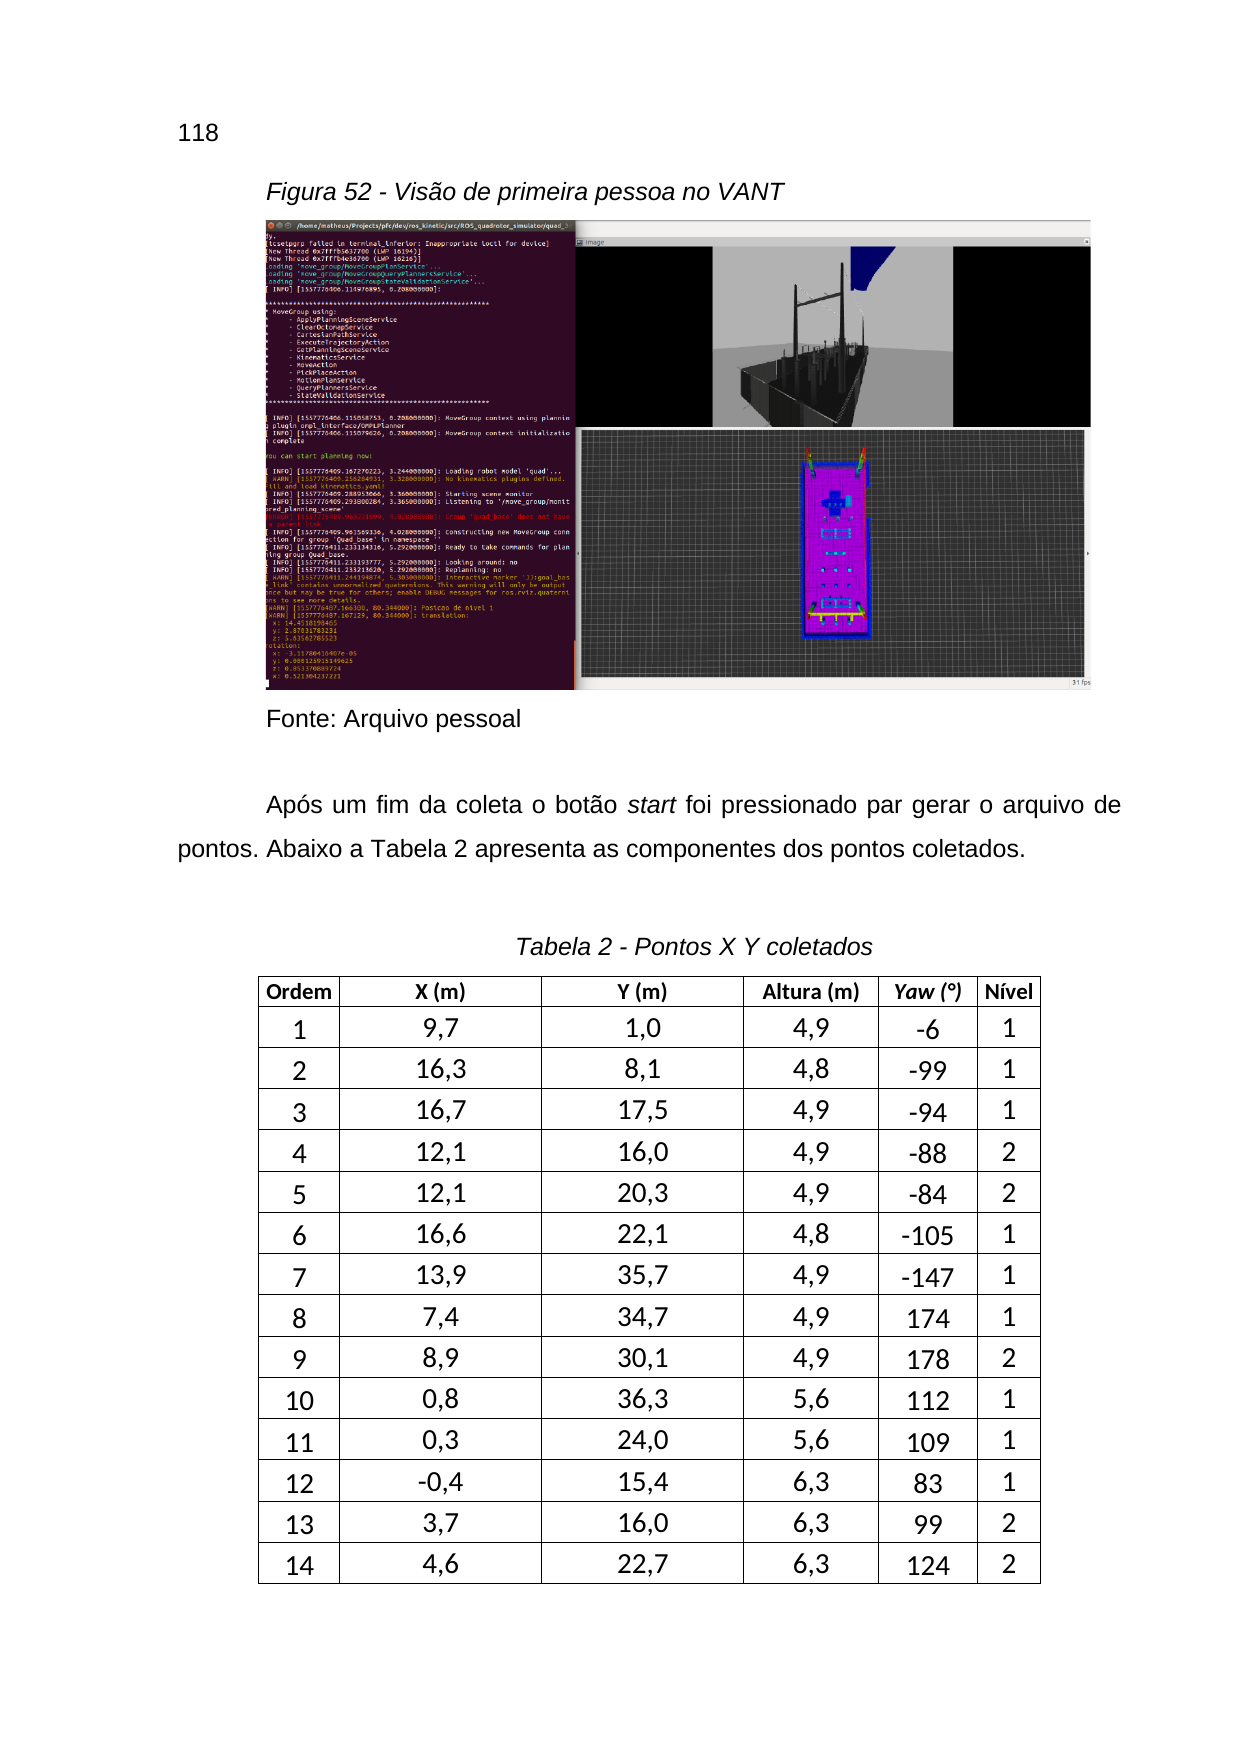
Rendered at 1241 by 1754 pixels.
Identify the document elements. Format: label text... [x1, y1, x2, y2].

table_cell 1,0 [542, 1007, 743, 1047]
table_cell 16,0 [542, 1502, 743, 1542]
table_cell 1 [978, 1048, 1040, 1088]
table_cell 16,0 [542, 1130, 743, 1171]
table_cell 16,6 [340, 1213, 541, 1253]
table_cell 178 [879, 1337, 977, 1377]
table_cell 24,0 [542, 1419, 743, 1459]
table_cell 99 [879, 1502, 977, 1542]
table_cell 14 [259, 1543, 339, 1583]
table_cell -84 [879, 1172, 977, 1212]
table_cell 22,7 [542, 1543, 743, 1583]
table_cell 2 [978, 1130, 1040, 1171]
table_cell 5,6 [744, 1419, 878, 1459]
table_cell 35,7 [542, 1254, 743, 1294]
table_cell 16,7 [340, 1089, 541, 1129]
table_cell 4,8 [744, 1213, 878, 1253]
table_cell -99 [879, 1048, 977, 1088]
text Após um fim da coleta o botão start foi pressionado par gerar o arquivo de pontos. Abaixo a Tabela 2 apresenta as componentes dos pontos coletados. [177, 791, 1122, 862]
text Figura 52 - Visão de primeira pessoa no VANT [177, 177, 1122, 206]
table_cell 13 [259, 1502, 339, 1542]
table_cell 4,8 [744, 1048, 878, 1088]
table_cell 15,4 [542, 1460, 743, 1501]
table_cell 4,9 [744, 1295, 878, 1336]
table_cell 7,4 [340, 1295, 541, 1336]
table_header X (m) [340, 977, 541, 1006]
table_cell 174 [879, 1295, 977, 1336]
table_cell -105 [879, 1213, 977, 1253]
table_cell 1 [978, 1460, 1040, 1501]
table_cell -6 [879, 1007, 977, 1047]
table_cell 1 [978, 1213, 1040, 1253]
table_cell 8,9 [340, 1337, 541, 1377]
table_cell 112 [879, 1378, 977, 1418]
table_cell 12,1 [340, 1172, 541, 1212]
table_cell 2 [978, 1502, 1040, 1542]
table_cell 109 [879, 1419, 977, 1459]
table_header Yaw (°) [879, 977, 977, 1006]
table_cell 9 [259, 1337, 339, 1377]
table_cell 1 [978, 1419, 1040, 1459]
table_cell -0,4 [340, 1460, 541, 1501]
table_cell 2 [978, 1172, 1040, 1212]
table_cell 1 [978, 1295, 1040, 1336]
table_cell -147 [879, 1254, 977, 1294]
table_cell -88 [879, 1130, 977, 1171]
table_cell 0,3 [340, 1419, 541, 1459]
table_cell 34,7 [542, 1295, 743, 1336]
table_cell -94 [879, 1089, 977, 1129]
table_cell 124 [879, 1543, 977, 1583]
table_cell 4,9 [744, 1172, 878, 1212]
table_cell 8,1 [542, 1048, 743, 1088]
table_cell 20,3 [542, 1172, 743, 1212]
table_cell 12 [259, 1460, 339, 1501]
table_cell 1 [978, 1089, 1040, 1129]
table_header Nível [978, 977, 1040, 1006]
table_cell 4,9 [744, 1007, 878, 1047]
table_cell 1 [978, 1254, 1040, 1294]
table_cell 6,3 [744, 1502, 878, 1542]
table_cell 6 [259, 1213, 339, 1253]
table_cell 17,5 [542, 1089, 743, 1129]
table_cell 2 [978, 1543, 1040, 1583]
table_cell 36,3 [542, 1378, 743, 1418]
table_cell 30,1 [542, 1337, 743, 1377]
table_cell 11 [259, 1419, 339, 1459]
table_cell 6,3 [744, 1460, 878, 1501]
picture [265, 220, 1091, 690]
table_cell 13,9 [340, 1254, 541, 1294]
table_cell 83 [879, 1460, 977, 1501]
table_cell 1 [259, 1007, 339, 1047]
table_cell 1 [978, 1378, 1040, 1418]
table_cell 12,1 [340, 1130, 541, 1171]
table_header Altura (m) [744, 977, 878, 1006]
table_cell 4,9 [744, 1089, 878, 1129]
table_header Y (m) [542, 977, 743, 1006]
table_cell 5,6 [744, 1378, 878, 1418]
table_cell 3 [259, 1089, 339, 1129]
text Fonte: Arquivo pessoal [177, 704, 1122, 733]
table_cell 9,7 [340, 1007, 541, 1047]
table_cell 6,3 [744, 1543, 878, 1583]
table_cell 1 [978, 1007, 1040, 1047]
table_cell 4,9 [744, 1254, 878, 1294]
table_cell 8 [259, 1295, 339, 1336]
table_cell 2 [978, 1337, 1040, 1377]
table_cell 0,8 [340, 1378, 541, 1418]
table_cell 7 [259, 1254, 339, 1294]
table_cell 4,9 [744, 1130, 878, 1171]
table_header Ordem [259, 977, 339, 1006]
table_cell 5 [259, 1172, 339, 1212]
table_cell 4,6 [340, 1543, 541, 1583]
table_cell 2 [259, 1048, 339, 1088]
table_cell 22,1 [542, 1213, 743, 1253]
table_cell 4 [259, 1130, 339, 1171]
table_cell 4,9 [744, 1337, 878, 1377]
table_cell 3,7 [340, 1502, 541, 1542]
text Tabela 2 - Pontos X Y coletados [177, 932, 1122, 961]
table_cell 16,3 [340, 1048, 541, 1088]
table_cell 10 [259, 1378, 339, 1418]
